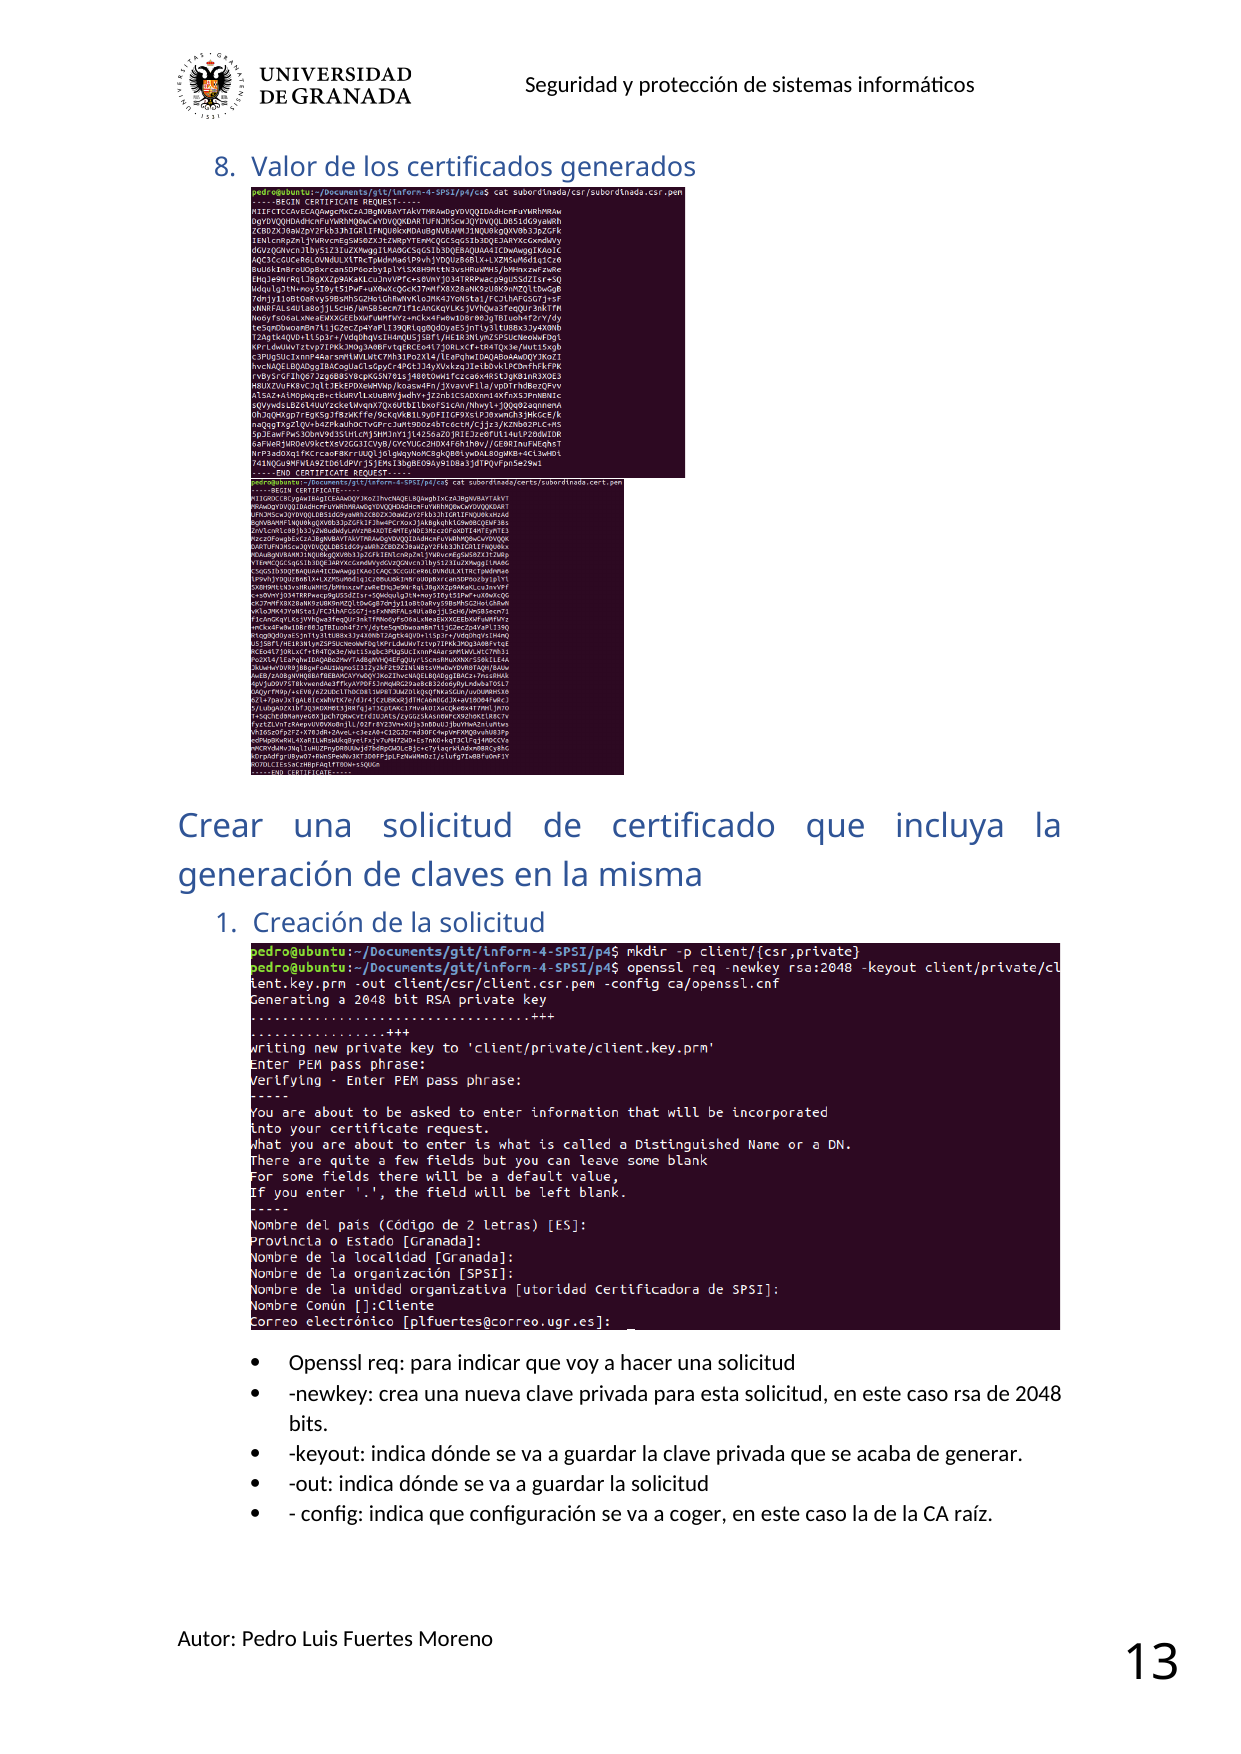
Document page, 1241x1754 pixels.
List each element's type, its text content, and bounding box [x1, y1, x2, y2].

picture [251, 943, 1061, 1330]
list -newkey: crea una nueva clave privada para esta solicitud, en este caso rsa de 2048 bits. [251, 1379, 1063, 1437]
list - config: indica que configuración se va a coger, en este caso la de la CA raíz. [251, 1499, 1063, 1527]
subtitle Creación de la solicitud [215, 904, 1063, 941]
picture [177, 53, 412, 119]
list -out: indica dónde se va a guardar la solicitud [251, 1469, 1063, 1497]
list Openssl req: para indicar que voy a hacer una solicitud [251, 1348, 1063, 1376]
subtitle Crear una solicitud de certificado que incluya la generación de claves en la misma [177, 802, 1063, 896]
picture [251, 187, 686, 478]
list -keyout: indica dónde se va a guardar la clave privada que se acaba de generar. [251, 1439, 1063, 1467]
subtitle Valor de los certificados generados [213, 148, 1063, 184]
picture [251, 479, 624, 775]
